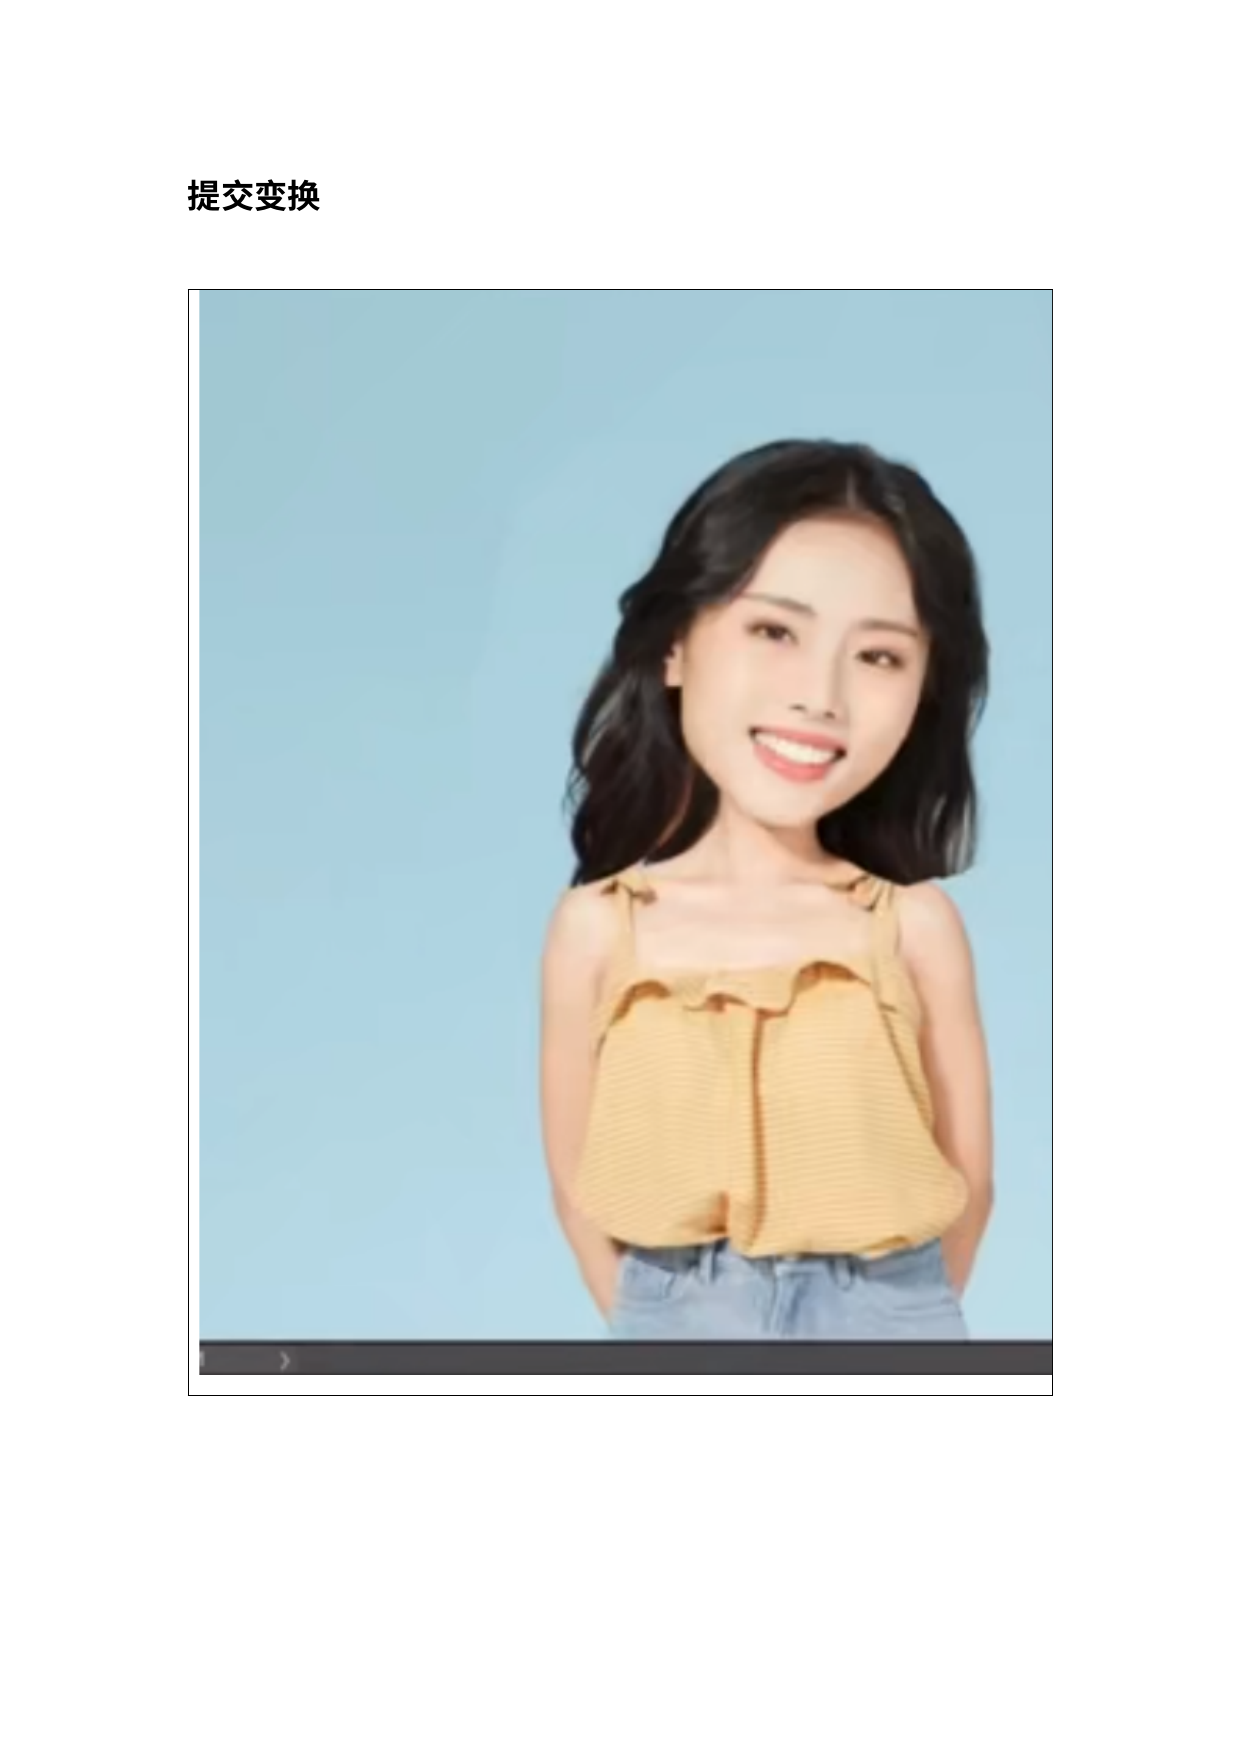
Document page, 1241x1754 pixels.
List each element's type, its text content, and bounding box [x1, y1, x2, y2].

picture [199, 290, 1053, 1375]
subtitle 提交变换 [187, 162, 1053, 227]
table_header [189, 290, 1052, 1395]
